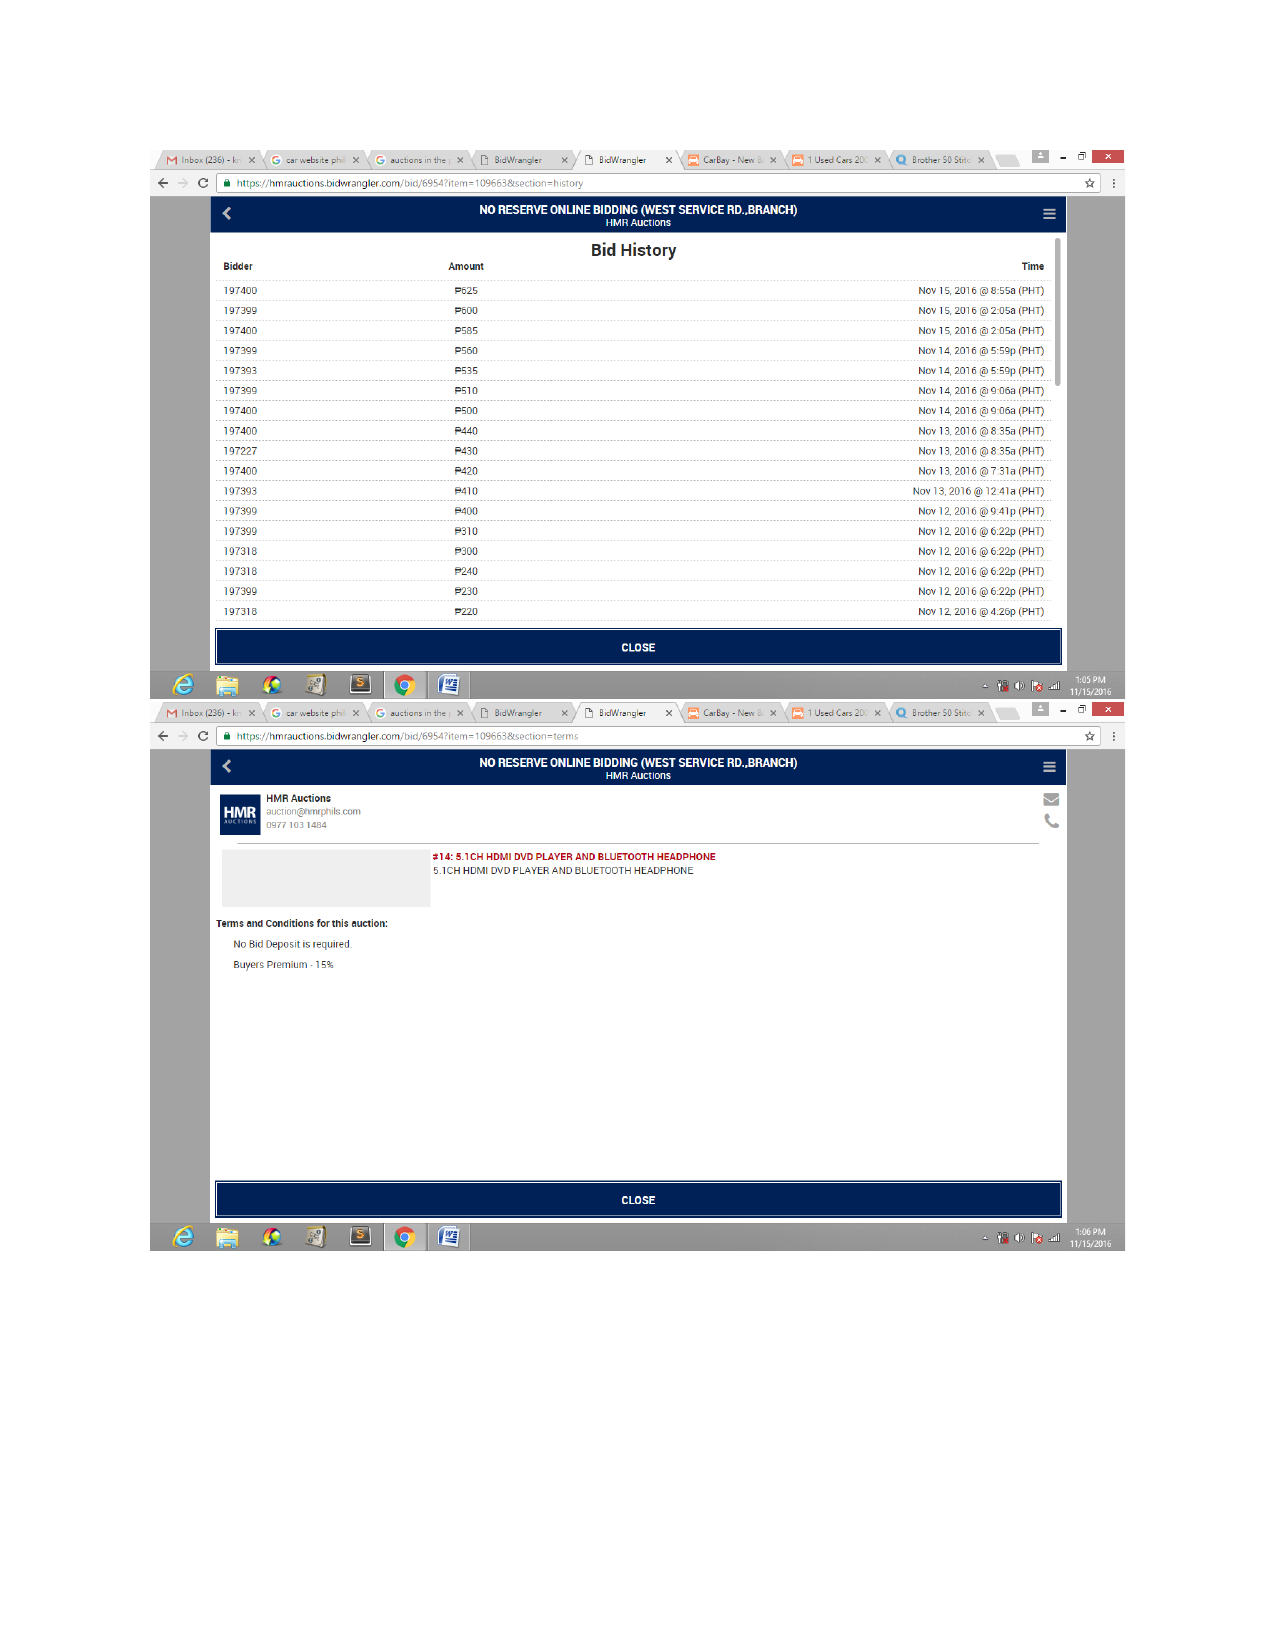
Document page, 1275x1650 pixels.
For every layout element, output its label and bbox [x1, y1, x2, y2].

picture [150, 702, 1125, 1251]
picture [150, 150, 1125, 699]
